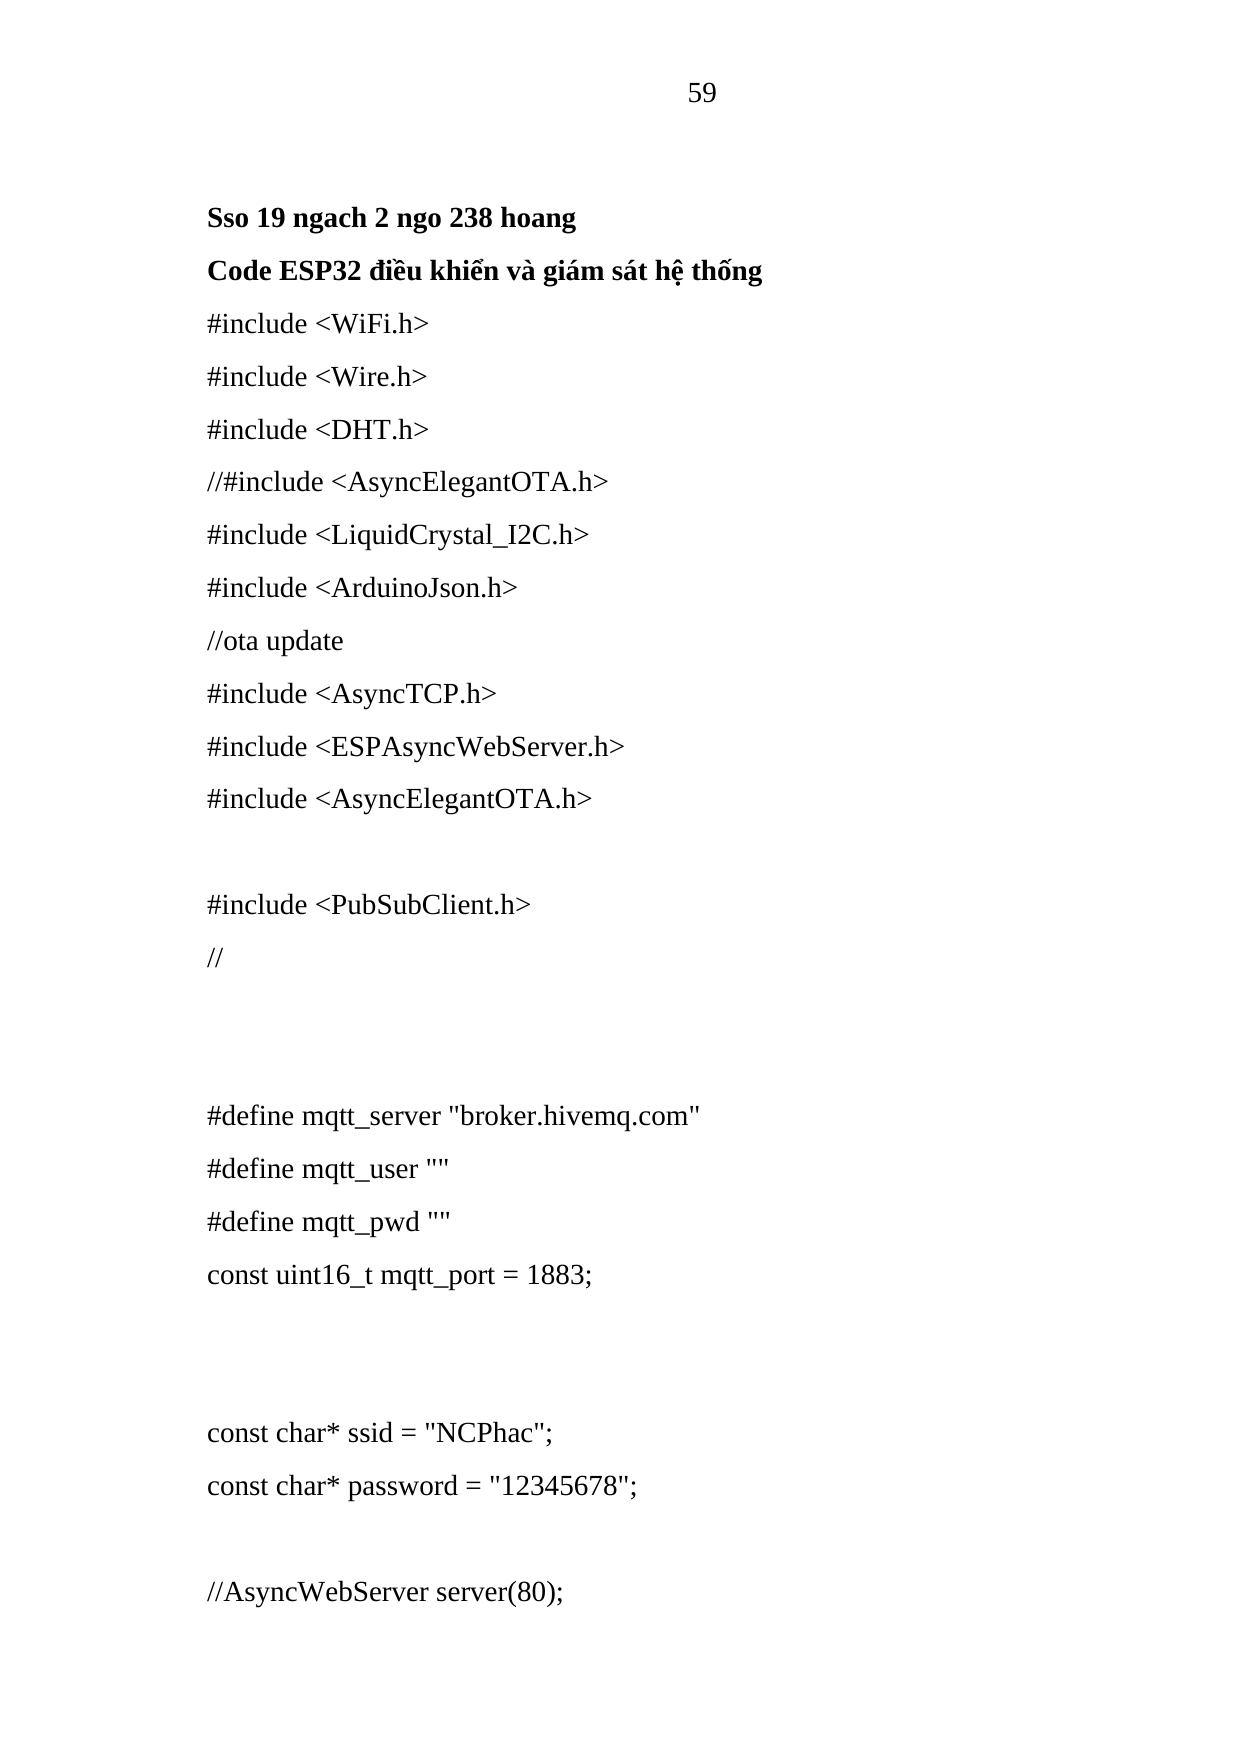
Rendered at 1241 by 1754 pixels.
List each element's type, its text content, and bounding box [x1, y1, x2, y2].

text #include <AsyncElegantOTA.h> [207, 781, 1122, 815]
text #define mqtt_server "broker.hivemq.com" [207, 1098, 1122, 1132]
text Code ESP32 điều khiển và giám sát hệ thống [207, 253, 1122, 287]
text #include <AsyncTCP.h> [207, 676, 1122, 709]
text #include <PubSubClient.h> [207, 887, 1122, 921]
text #include <LiquidCrystal_I2C.h> [207, 517, 1122, 551]
text #include <WiFi.h> [207, 306, 1122, 340]
text Sso 19 ngach 2 ngo 238 hoang [207, 201, 1122, 234]
text //ota update [207, 623, 1122, 657]
text #define mqtt_pwd "" [207, 1204, 1122, 1237]
text const char* ssid = "NCPhac"; [207, 1415, 1122, 1449]
text const char* password = "12345678"; [207, 1468, 1122, 1502]
text //AsyncWebServer server(80); [207, 1574, 1122, 1607]
text #define mqtt_user "" [207, 1151, 1122, 1185]
text #include <Wire.h> [207, 359, 1122, 392]
text const uint16_t mqtt_port = 1883; [207, 1257, 1122, 1290]
text #include <DHT.h> [207, 412, 1122, 445]
text #include <ArduinoJson.h> [207, 570, 1122, 604]
text //#include <AsyncElegantOTA.h> [207, 464, 1122, 498]
text // [207, 940, 1122, 973]
text #include <ESPAsyncWebServer.h> [207, 729, 1122, 762]
